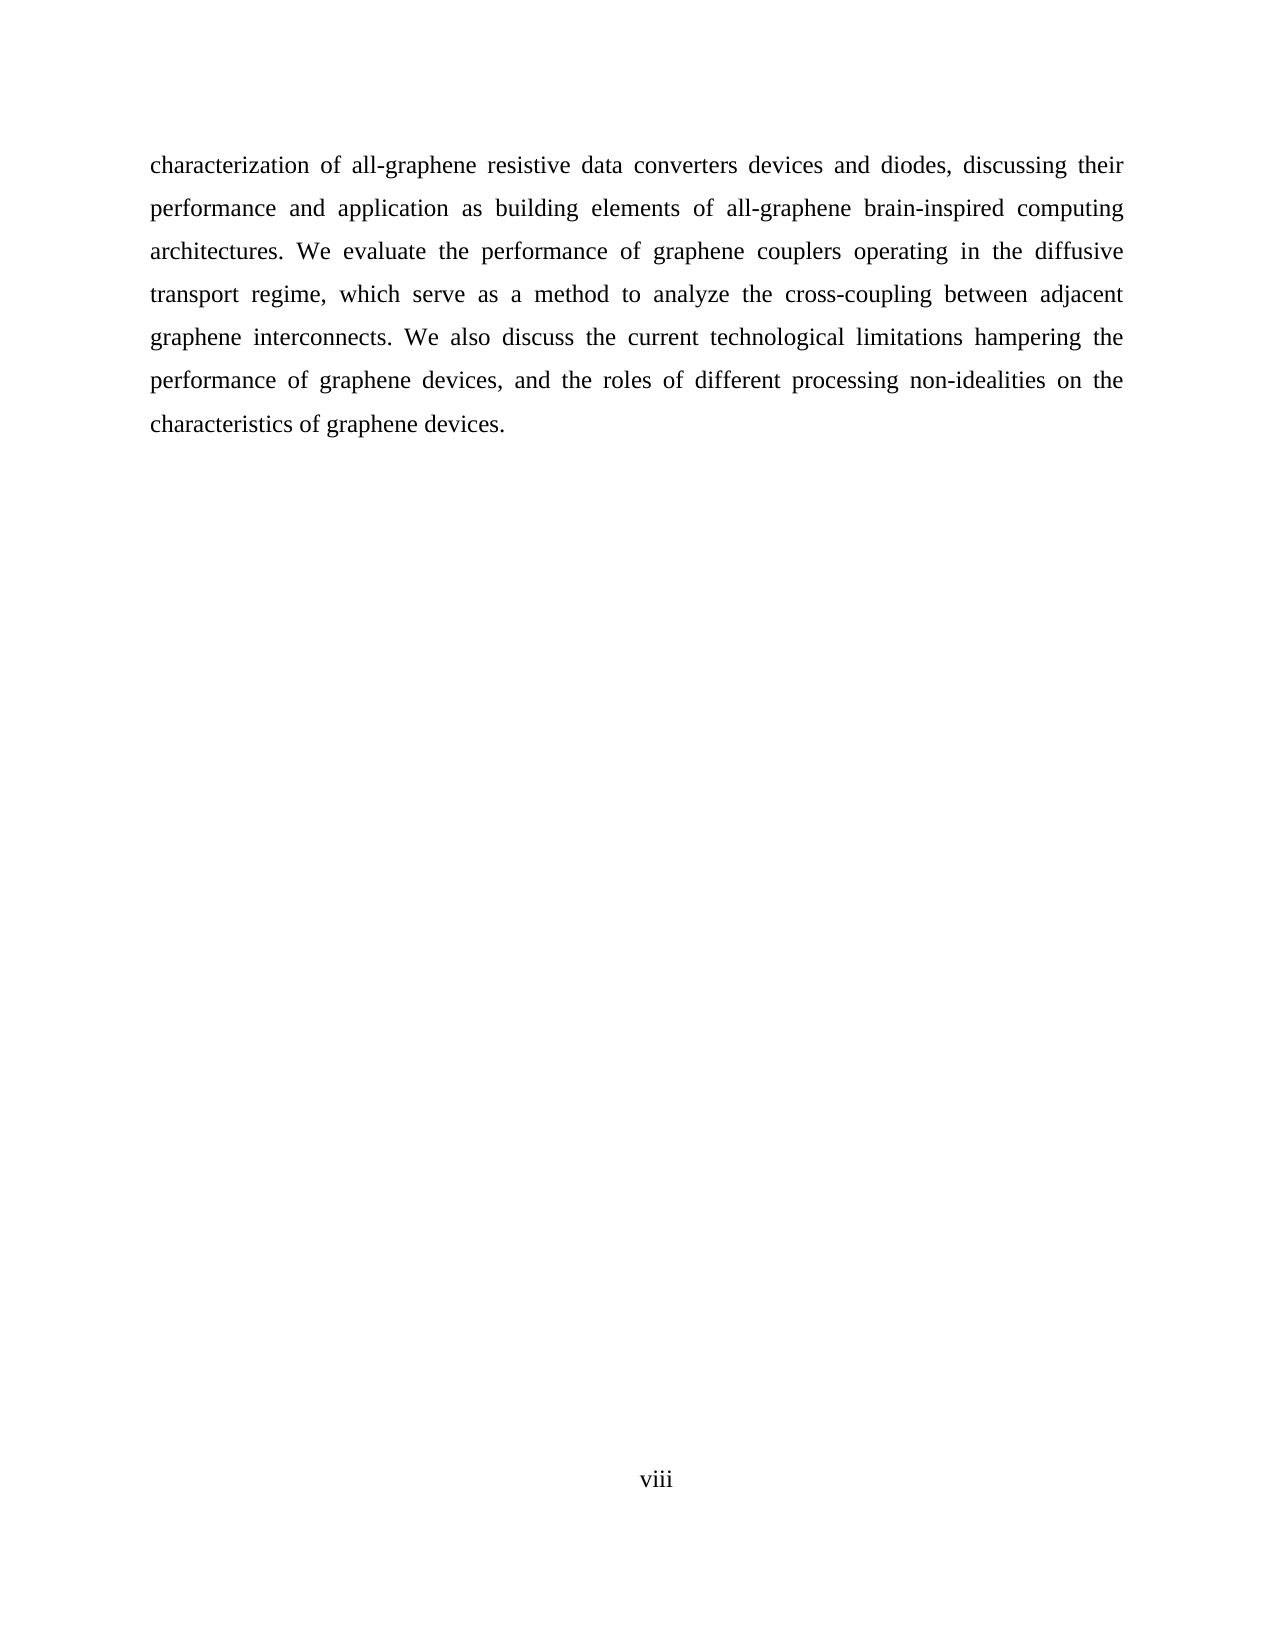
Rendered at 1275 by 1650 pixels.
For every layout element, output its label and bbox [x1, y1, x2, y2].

text [150, 150, 1125, 437]
